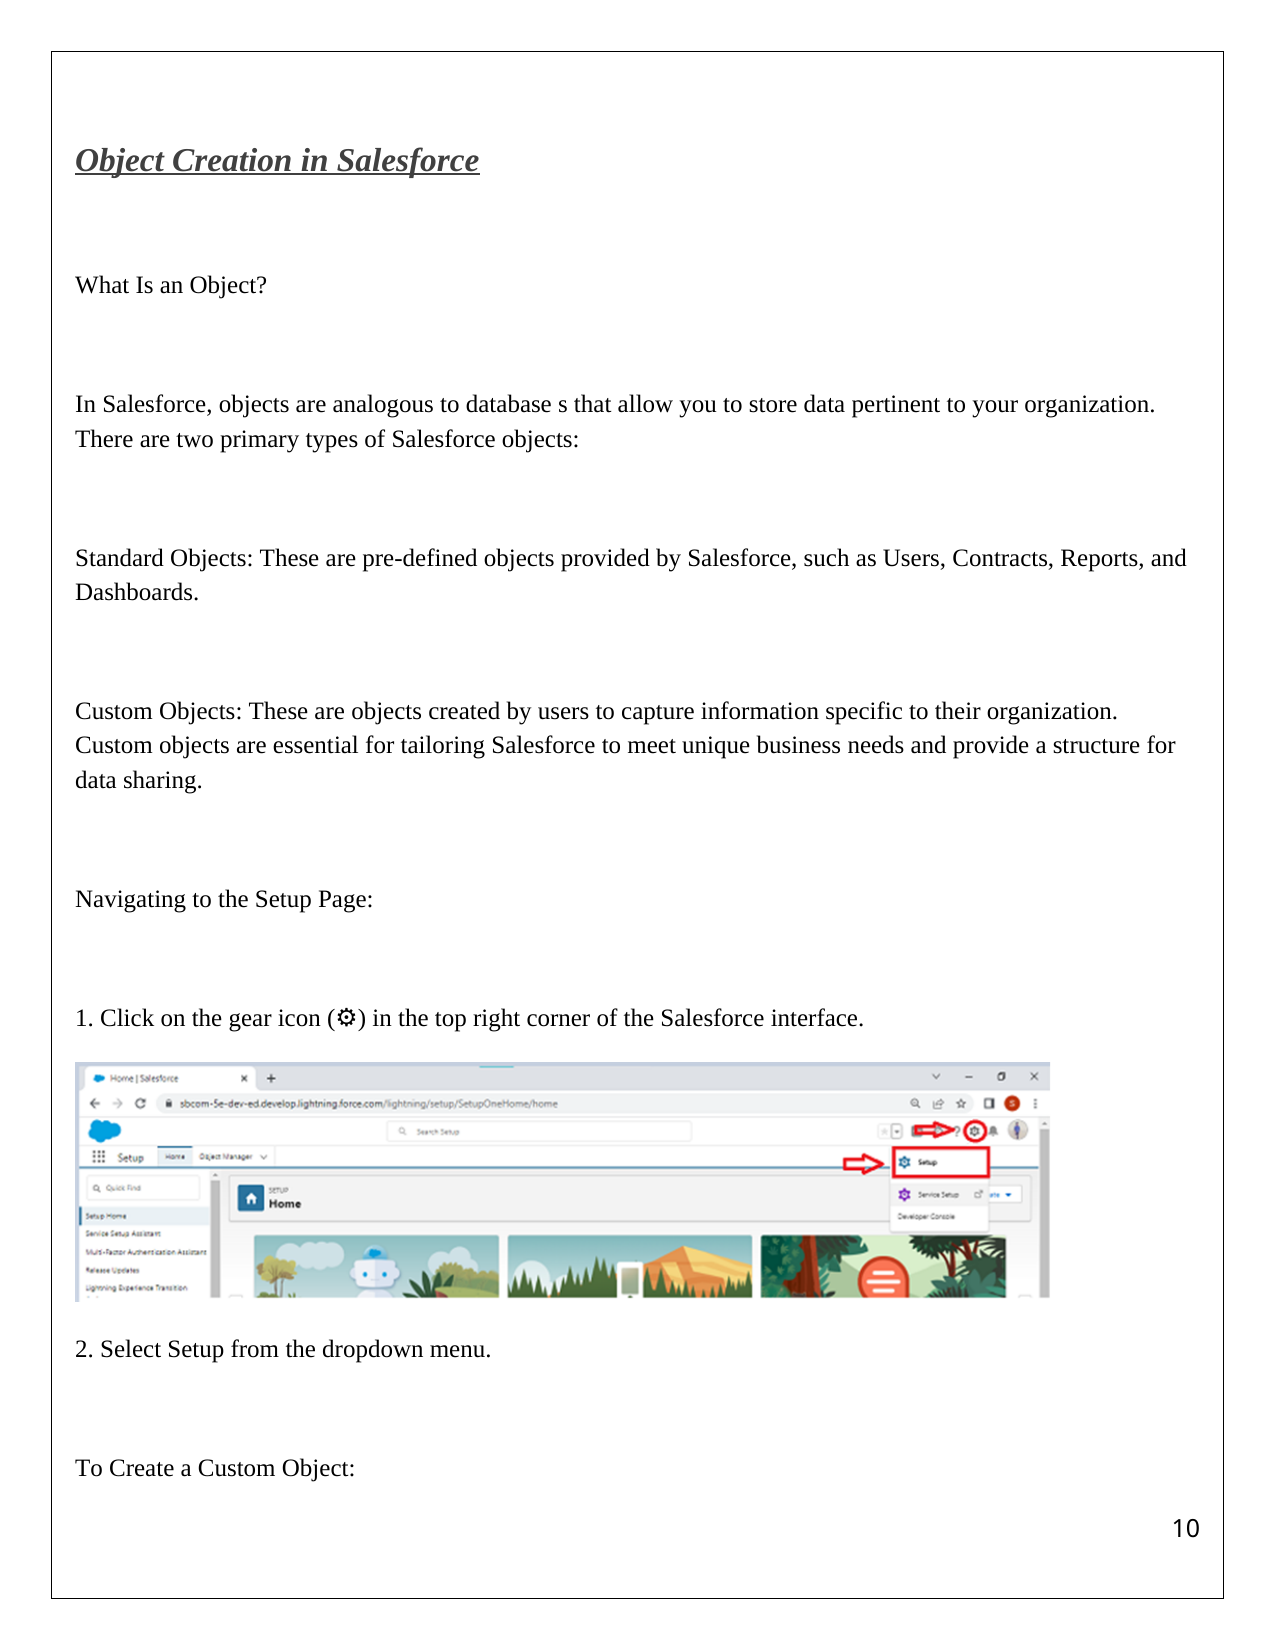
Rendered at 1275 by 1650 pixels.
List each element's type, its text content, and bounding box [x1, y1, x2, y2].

text To Create a Custom Object: [75, 1453, 1200, 1481]
text 2. Select Setup from the dropdown menu. [75, 1334, 1200, 1362]
text In Salesforce, objects are analogous to database s that allow you to store data pertinent to your organization. There are two primary types of Salesforce objects: [75, 389, 1200, 452]
text 1. Click on the gear icon (⚙️) in the top right corner of the Salesforce interface. [75, 1003, 1200, 1032]
text Standard Objects: These are pre-defined objects provided by Salesforce, such as Users, Contracts, Reports, and Dashboards. [75, 543, 1200, 606]
picture [75, 1062, 1050, 1302]
text What Is an Object? [75, 270, 1200, 299]
text Navigating to the Setup Page: [75, 884, 1200, 913]
text Custom Objects: These are objects created by users to capture information specific to their organization. Custom objects are essential for tailoring Salesforce to meet unique business needs and provide a structure for data sharing. [75, 696, 1200, 794]
text Object Creation in Salesforce [75, 140, 1200, 178]
